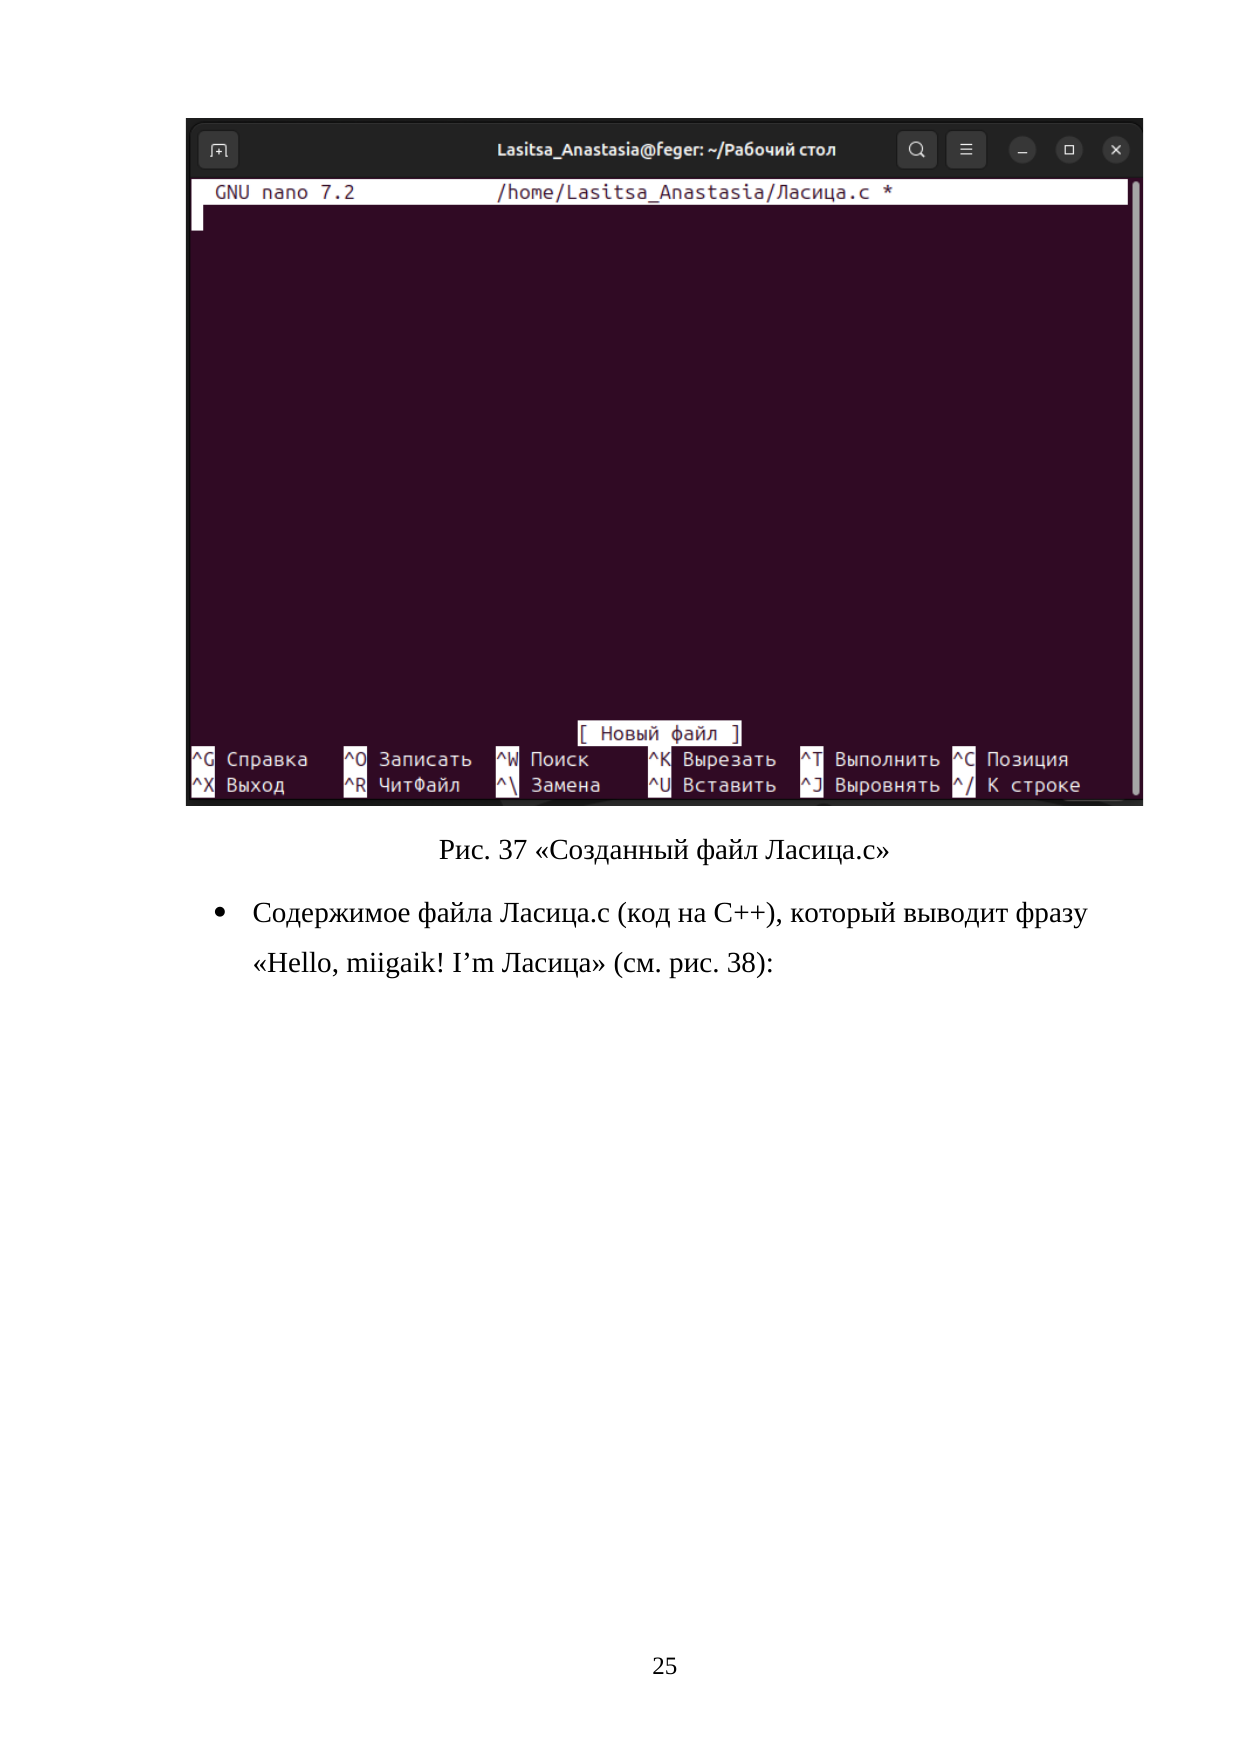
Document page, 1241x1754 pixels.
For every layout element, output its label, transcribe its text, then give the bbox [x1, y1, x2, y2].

text Рис. 37 «Созданный файл Ласица.с» [177, 832, 1152, 866]
list Содержимое файла Ласица.с (код на С++), который выводит фразу «Hello, miigaik! I’m Ласица» (см. рис. 38): [215, 895, 1152, 979]
picture [185, 118, 1144, 806]
